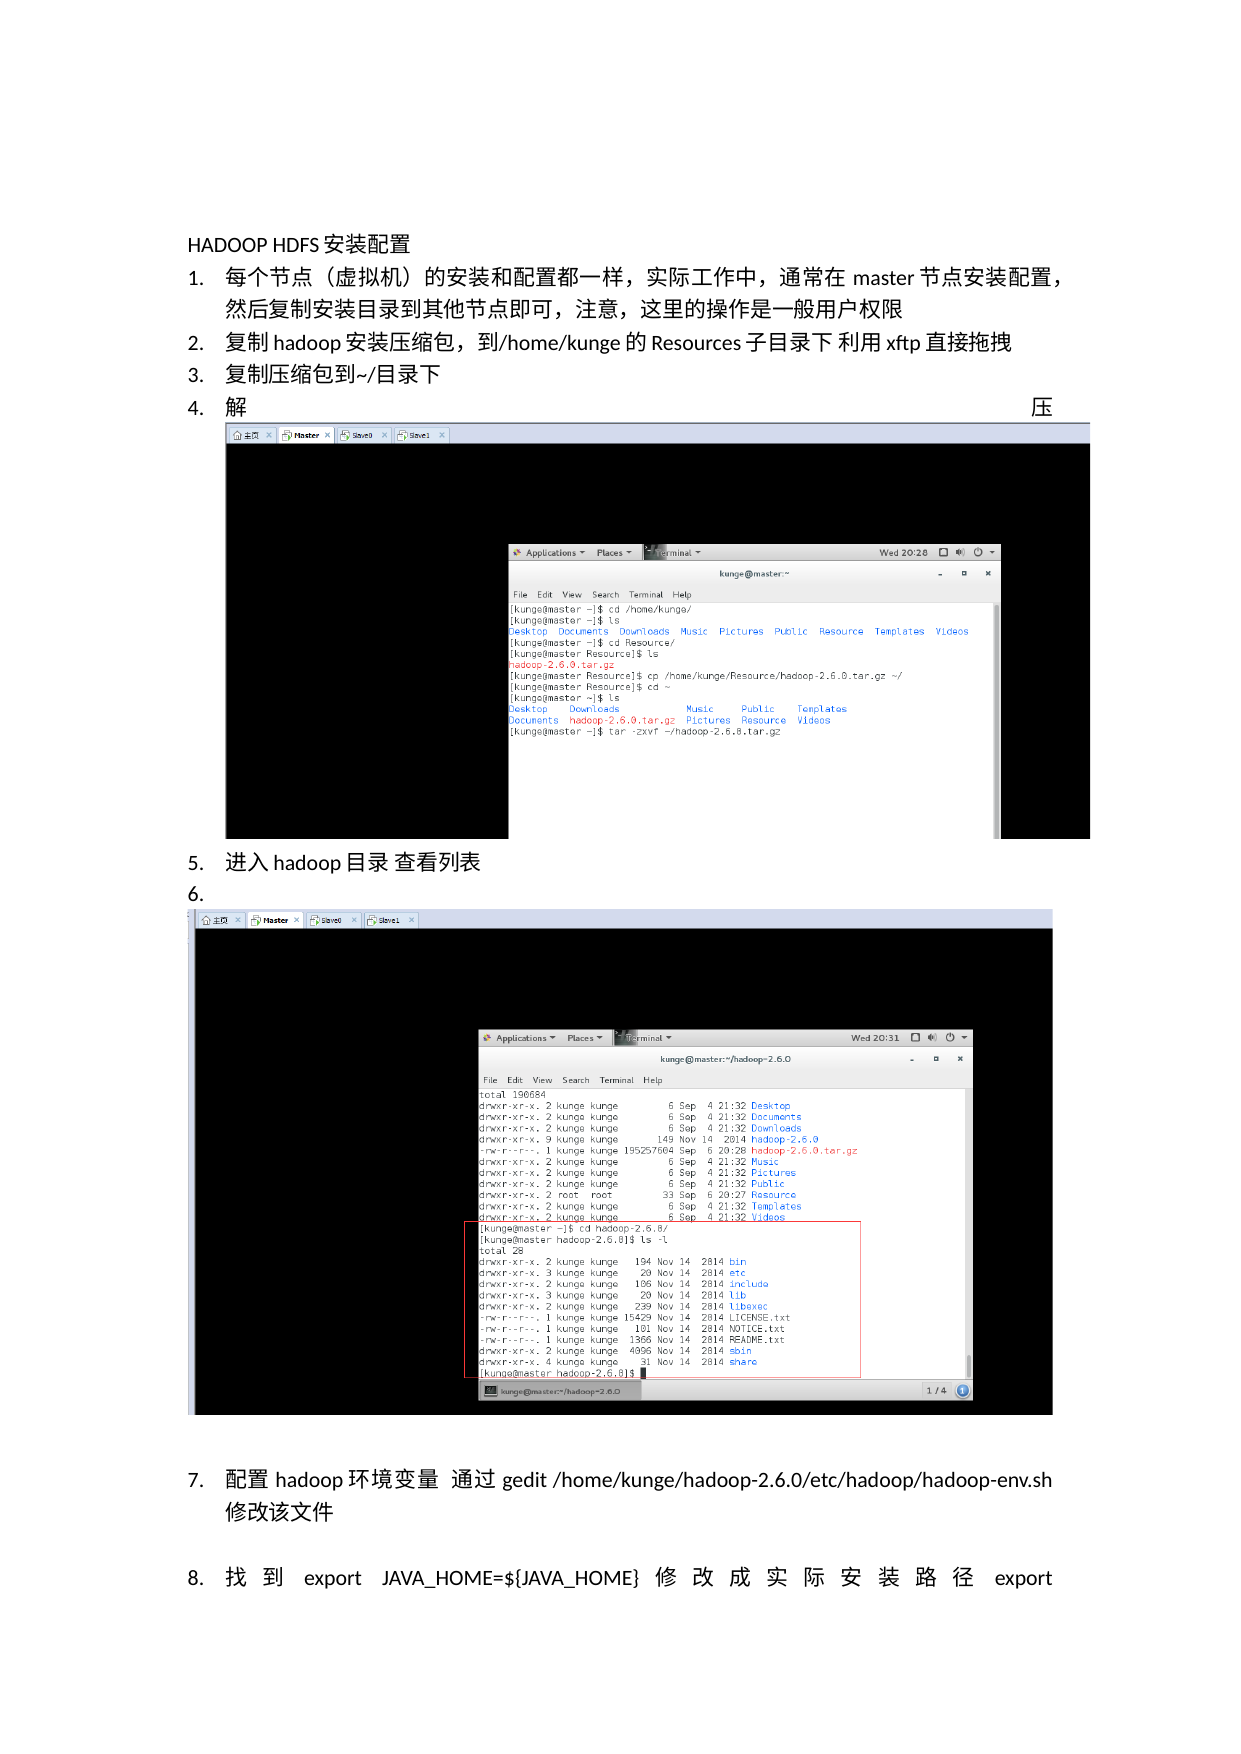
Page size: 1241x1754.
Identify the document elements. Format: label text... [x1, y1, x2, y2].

picture [187, 909, 1053, 1415]
picture [225, 422, 1091, 839]
text HADOOP HDFS安装配置 [187, 227, 1053, 259]
list 每个节点（虚拟机）的安装和配置都一样，实际工作中，通常在master节点安装配置，然后复制安装目录到其他节点即可，注意，这里的操作是一般用户权限 [187, 259, 1053, 324]
list 配置hadoop环境变量 通过gedit /home/kunge/hadoop-2.6.0/etc/hadoop/hadoop-env.sh修改该文件 [187, 1462, 1053, 1527]
list 复制hadoop安装压缩包，到/home/kunge的Resources子目录下 利用xftp直接拖拽 [187, 324, 1053, 357]
list 进入hadoop目录 查看列表 [187, 844, 1053, 877]
list 复制压缩包到~/目录下 [187, 357, 1053, 389]
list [187, 1559, 1053, 1592]
